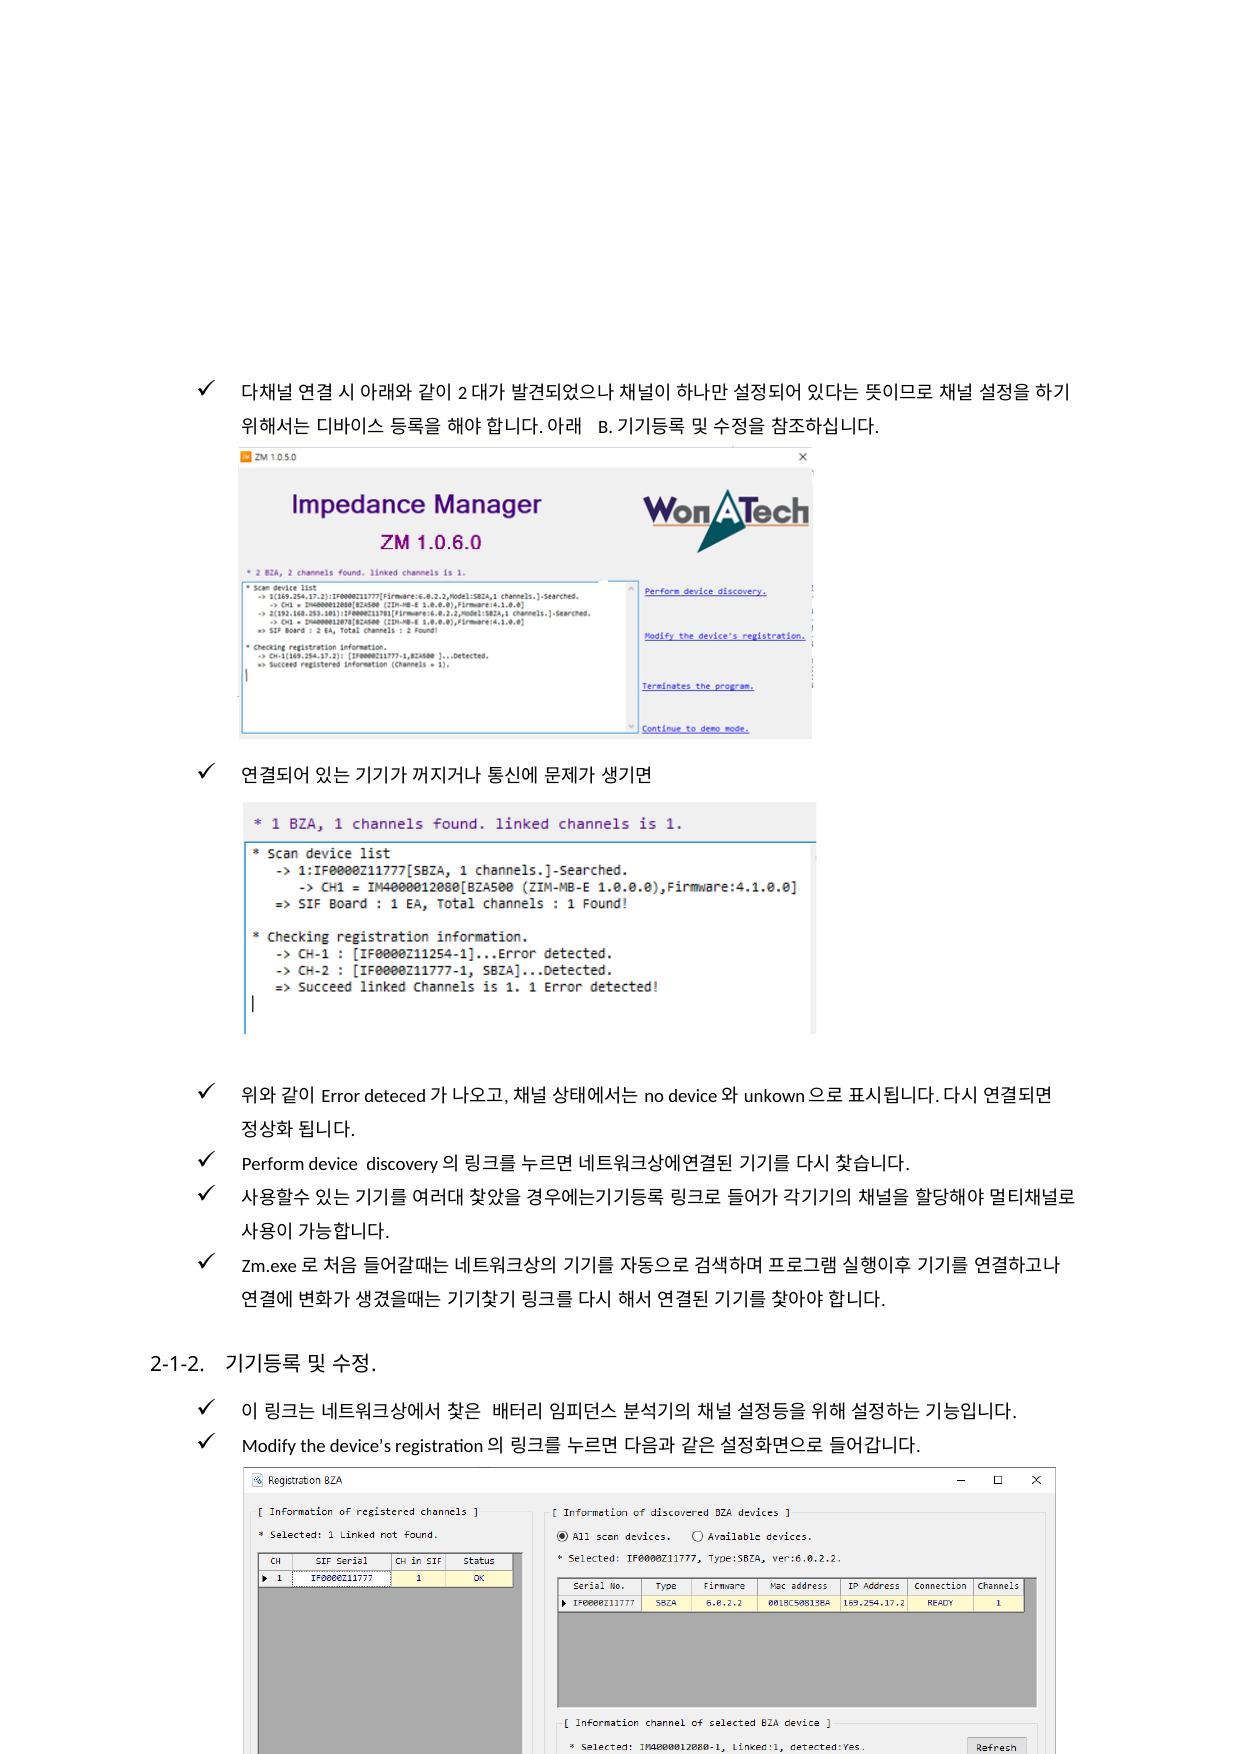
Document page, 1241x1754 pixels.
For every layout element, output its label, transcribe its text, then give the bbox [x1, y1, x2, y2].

list 위와 같이 Error deteced가 나오고, 채널 상태에서는 no device와 unkown으로 표시됩니다. 다시 연결되면 정상화 됩니다. [196, 1081, 1090, 1142]
list 연결되어 있는 기기가 꺼지거나 통신에 문제가 생기면 [196, 761, 1090, 788]
subtitle 기기등록 및 수정. [150, 1347, 1090, 1378]
picture [237, 446, 814, 739]
picture [243, 1467, 1056, 1754]
picture [242, 802, 817, 1034]
list Perform device discovery의 링크를 누르면 네트워크상에연결된 기기를 다시 찿습니다. [196, 1149, 1090, 1176]
list 사용할수 있는 기기를 여러대 찿았을 경우에는기기등록 링크로 들어가 각기기의 채널을 할당해야 멀티채널로 사용이 가능합니다. [196, 1183, 1090, 1244]
list Zm.exe로 처음 들어갈때는 네트워크상의 기기를 자동으로 검색하며 프로그램 실행이후 기기를 연결하고나 연결에 변화가 생겼을때는 기기찿기 링크를 다시 해서 연결된 기기를 찿아야 합니다. [196, 1251, 1090, 1312]
list Modify the device’s registration의 링크를 누르면 다음과 같은 설정화면으로 들어갑니다. [196, 1431, 1090, 1458]
list 이 링크는 네트워크상에서 찿은 배터리 임피던스 분석기의 채널 설정등을 위해 설정하는 기능입니다. [196, 1397, 1090, 1424]
list 다채널 연결 시 아래와 같이 2대가 발견되었으나 채널이 하나만 설정되어 있다는 뜻이므로 채널 설정을 하기 위해서는 디바이스 등록을 해야 합니다. 아래 B. 기기등록 및 수정을 참조하십니다. [196, 378, 1090, 439]
